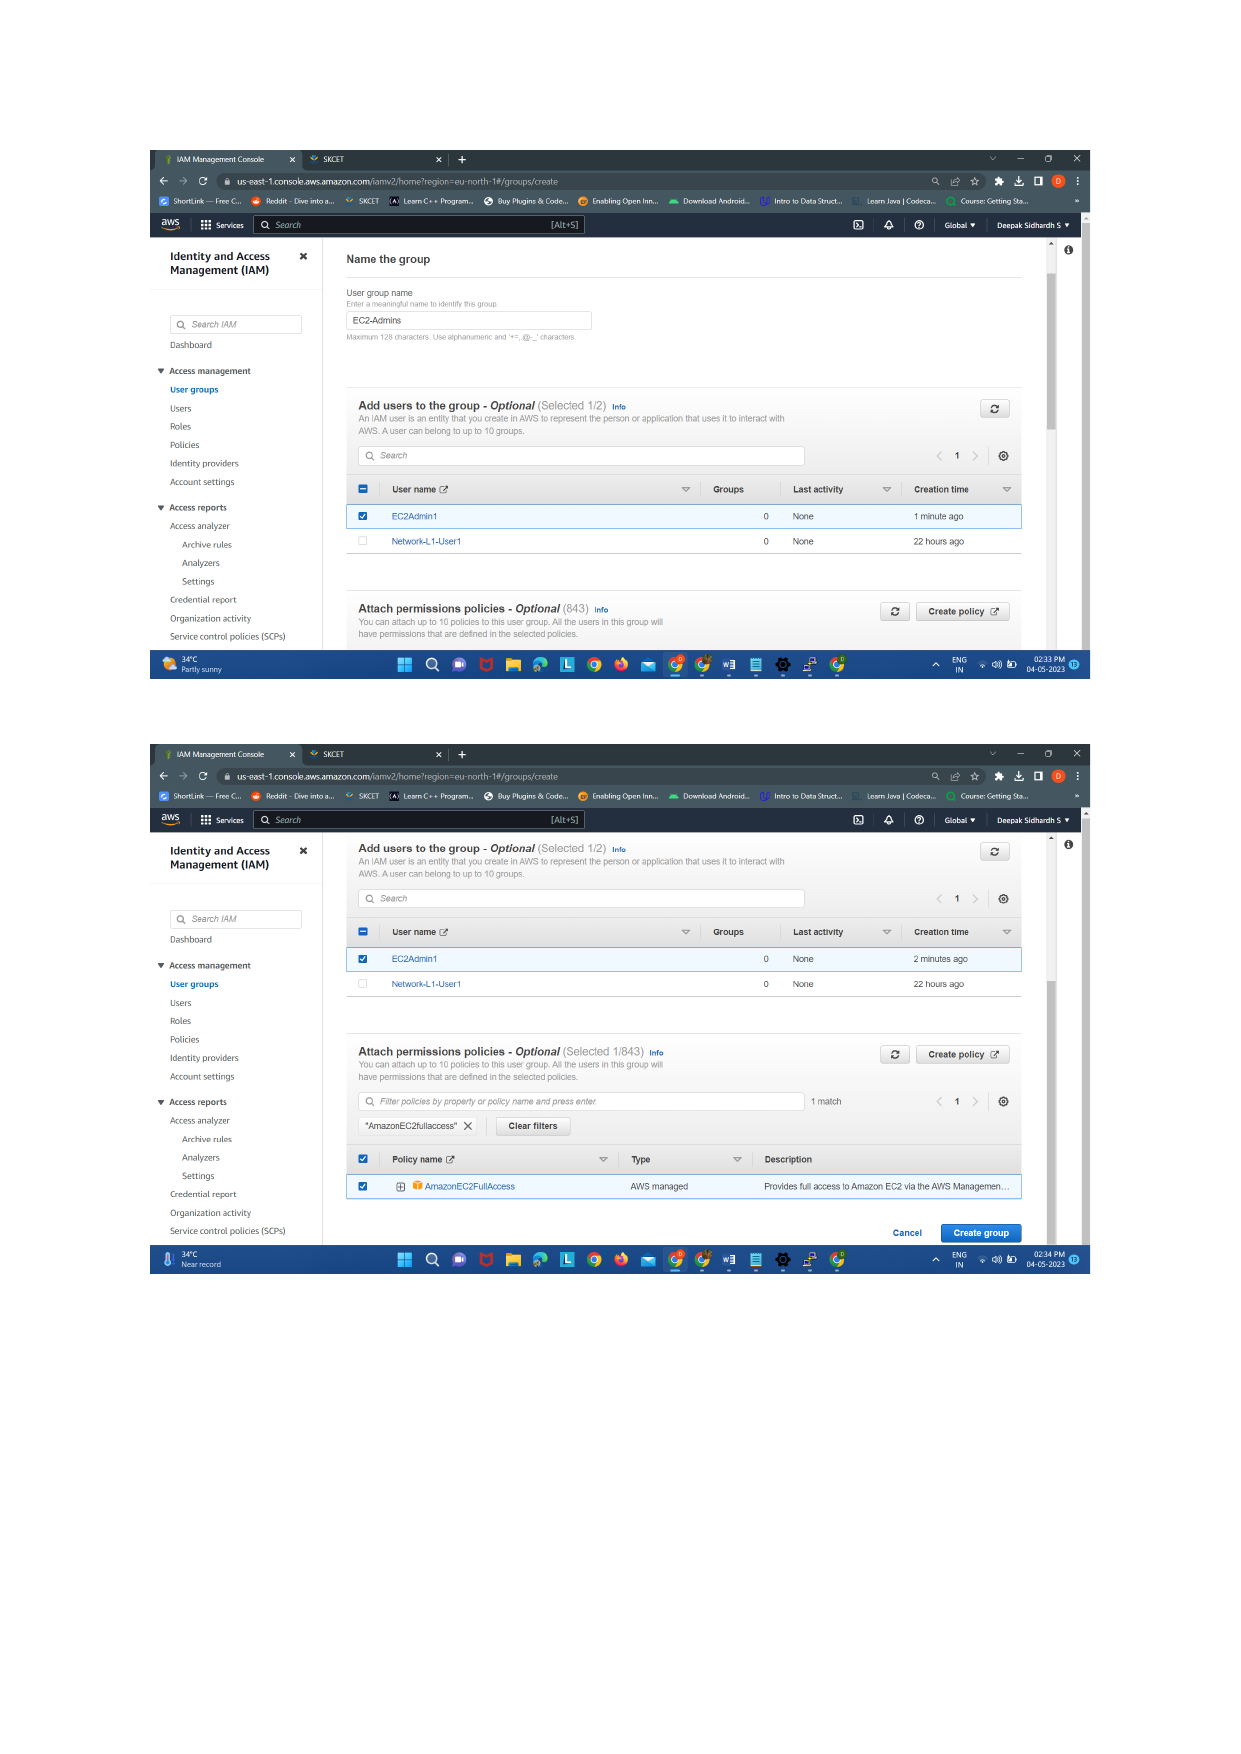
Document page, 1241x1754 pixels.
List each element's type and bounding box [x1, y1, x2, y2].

picture [150, 744, 1091, 1274]
picture [150, 150, 1091, 679]
